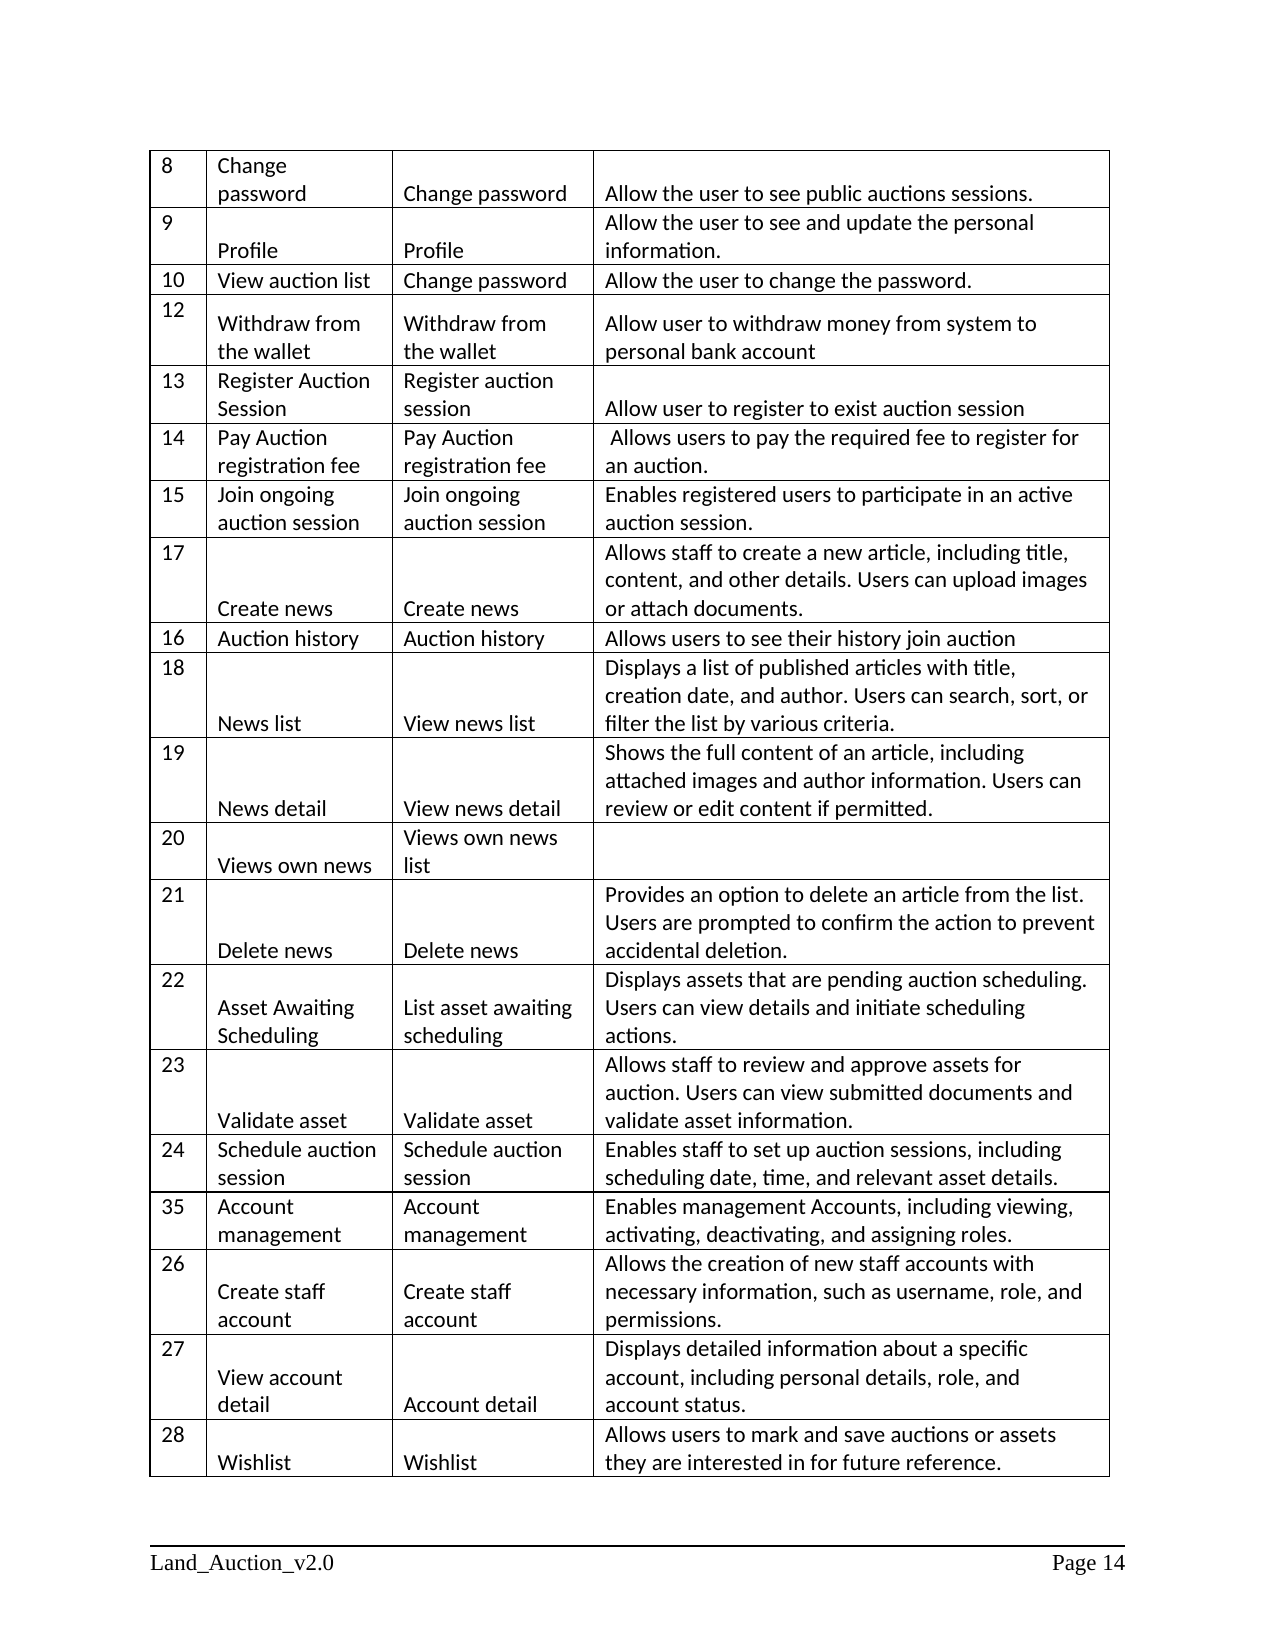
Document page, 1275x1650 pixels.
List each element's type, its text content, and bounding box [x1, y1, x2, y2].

table_cell Pay Auction registration fee [207, 424, 392, 479]
table_cell View news detail [393, 738, 593, 822]
table_cell 28 [151, 1420, 206, 1476]
table_cell Profile [207, 208, 392, 264]
table_cell Validate asset [393, 1050, 593, 1134]
table_cell Shows the full content of an article, including attached images and author information. Users can review or edit content if permitted. [594, 738, 1109, 822]
table_cell Pay Auction registration fee [393, 424, 593, 479]
table_cell 20 [151, 823, 206, 879]
table_cell Allow the user to see and update the personal information. [594, 208, 1109, 264]
table_cell Delete news [207, 880, 392, 964]
table_cell 18 [151, 653, 206, 737]
table_cell Account management [393, 1193, 593, 1248]
table_cell [594, 823, 1109, 879]
table_cell 16 [151, 623, 206, 652]
table_cell Views own news [207, 823, 392, 879]
table_cell View account detail [207, 1335, 392, 1419]
table_cell Allows users to see their history join auction [594, 623, 1109, 652]
table_cell Wishlist [393, 1420, 593, 1476]
table_cell Account detail [393, 1335, 593, 1419]
table_cell Create staff account [207, 1250, 392, 1333]
table_cell 8 [151, 151, 206, 207]
table_cell 14 [151, 424, 206, 479]
table_cell Create news [393, 538, 593, 622]
table_cell Allows users to pay the required fee to register for an auction. [594, 424, 1109, 479]
table_cell 9 [151, 208, 206, 264]
table_cell Validate asset [207, 1050, 392, 1134]
table_cell Enables management Accounts, including viewing, activating, deactivating, and assigning roles. [594, 1193, 1109, 1248]
table_cell Displays a list of published articles with title, creation date, and author. Users can search, sort, or filter the list by various criteria. [594, 653, 1109, 737]
table_cell 21 [151, 880, 206, 964]
table_cell Create staff account [393, 1250, 593, 1333]
table_cell Allows the creation of new staff accounts with necessary information, such as username, role, and permissions. [594, 1250, 1109, 1333]
table_cell 26 [151, 1250, 206, 1333]
table_cell Wishlist [207, 1420, 392, 1476]
table_cell Allows staff to review and approve assets for auction. Users can view submitted documents and validate asset information. [594, 1050, 1109, 1134]
table_cell Auction history [393, 623, 593, 652]
table_cell 23 [151, 1050, 206, 1134]
table_cell Allows staff to create a new article, including title, content, and other details. Users can upload images or attach documents. [594, 538, 1109, 622]
table_cell View news list [393, 653, 593, 737]
table_cell Join ongoing auction session [207, 481, 392, 537]
table_cell 17 [151, 538, 206, 622]
table_cell Create news [207, 538, 392, 622]
table_cell Withdraw from the wallet [207, 295, 392, 365]
table_cell Asset Awaiting Scheduling [207, 965, 392, 1049]
table_cell Allow the user to see public auctions sessions. [594, 151, 1109, 207]
table_cell Register Auction Session [207, 366, 392, 422]
table_cell 27 [151, 1335, 206, 1419]
table_cell Change password [207, 151, 392, 207]
table_cell Join ongoing auction session [393, 481, 593, 537]
table_cell View auction list [207, 265, 392, 294]
table_cell Allows users to mark and save auctions or assets they are interested in for future reference. [594, 1420, 1109, 1476]
table_cell Account management [207, 1193, 392, 1248]
table_cell Enables registered users to participate in an active auction session. [594, 481, 1109, 537]
table_cell Auction history [207, 623, 392, 652]
table_cell News detail [207, 738, 392, 822]
table_cell News list [207, 653, 392, 737]
table_cell Provides an option to delete an article from the list. Users are prompted to confirm the action to prevent accidental deletion. [594, 880, 1109, 964]
table_cell Profile [393, 208, 593, 264]
table_cell 22 [151, 965, 206, 1049]
table_cell Schedule auction session [393, 1135, 593, 1191]
table_cell 35 [151, 1193, 206, 1248]
table_cell Change password [393, 151, 593, 207]
table_cell Allow the user to change the password. [594, 265, 1109, 294]
table_cell Enables staff to set up auction sessions, including scheduling date, time, and relevant asset details. [594, 1135, 1109, 1191]
table_cell Displays assets that are pending auction scheduling. Users can view details and initiate scheduling actions. [594, 965, 1109, 1049]
table_cell Register auction session [393, 366, 593, 422]
table_cell Withdraw from the wallet [393, 295, 593, 365]
table_cell 19 [151, 738, 206, 822]
table_cell Allow user to withdraw money from system to personal bank account [594, 295, 1109, 365]
table_cell Allow user to register to exist auction session [594, 366, 1109, 422]
table_cell 10 [151, 265, 206, 294]
table_cell Views own news list [393, 823, 593, 879]
table_cell Displays detailed information about a specific account, including personal details, role, and account status. [594, 1335, 1109, 1419]
table_cell 13 [151, 366, 206, 422]
table_cell 12 [151, 295, 206, 365]
table_cell Delete news [393, 880, 593, 964]
table_cell 24 [151, 1135, 206, 1191]
table_cell List asset awaiting scheduling [393, 965, 593, 1049]
table_cell 15 [151, 481, 206, 537]
table_cell Schedule auction session [207, 1135, 392, 1191]
table_cell Change password [393, 265, 593, 294]
